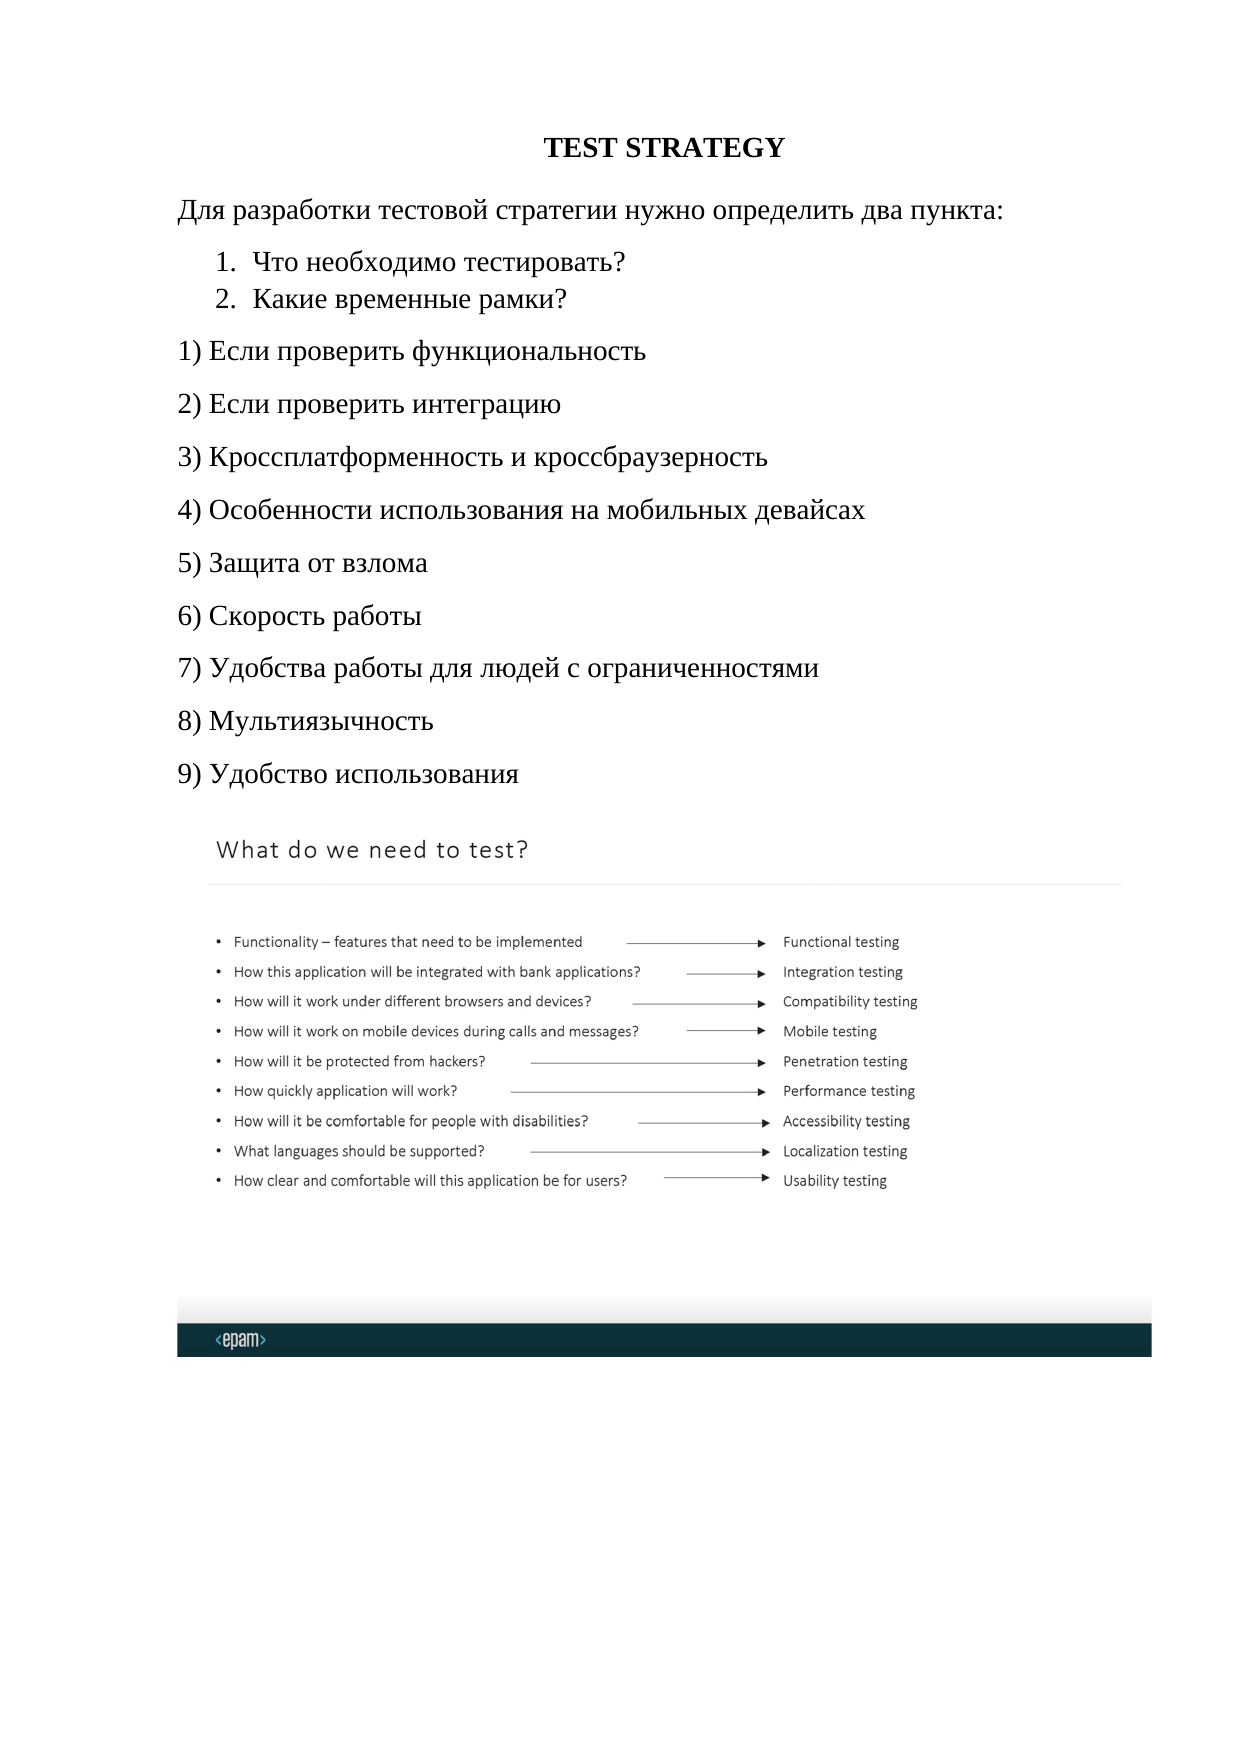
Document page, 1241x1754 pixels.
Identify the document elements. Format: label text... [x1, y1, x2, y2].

subtitle TEST STRATEGY [177, 131, 1152, 164]
text 7) Удобства работы для людей с ограниченностями [177, 650, 1152, 684]
text 5) Защита от взлома [177, 545, 1152, 578]
text 9) Удобство использования [177, 756, 1152, 789]
text 1) Если проверить функциональность [177, 333, 1152, 367]
list Какие временные рамки? [215, 281, 1152, 314]
picture [177, 808, 1152, 1357]
text 3) Кроссплатформенность и кроссбраузерность [177, 439, 1152, 473]
text 6) Скорость работы [177, 598, 1152, 631]
text Для разработки тестовой стратегии нужно определить два пункта: [177, 192, 1152, 225]
text 2) Если проверить интеграцию [177, 386, 1152, 420]
text 4) Особенности использования на мобильных девайсах [177, 492, 1152, 526]
text 8) Мультиязычность [177, 703, 1152, 737]
list Что необходимо тестировать? [215, 244, 1152, 278]
